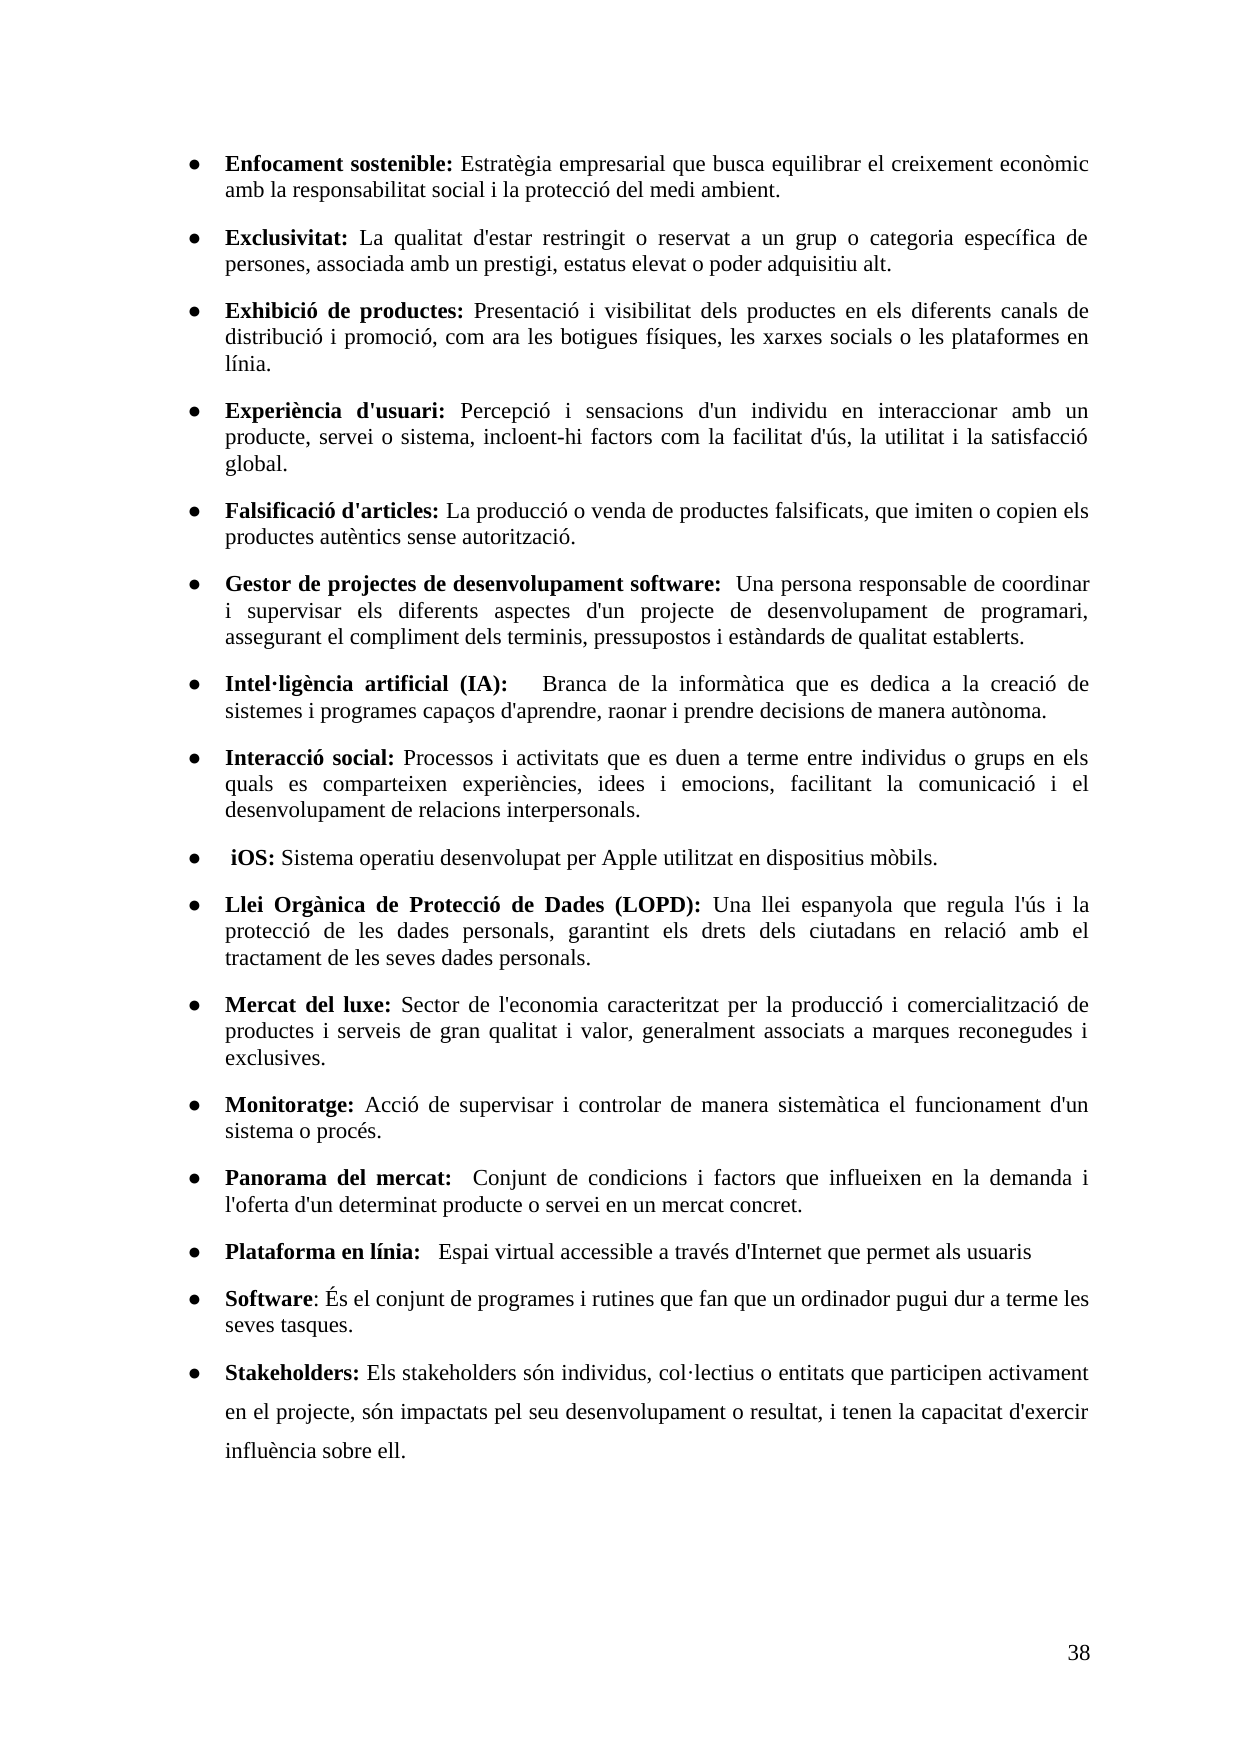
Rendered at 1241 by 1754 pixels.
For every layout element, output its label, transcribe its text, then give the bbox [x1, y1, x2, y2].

list Interacció social: Processos i activitats que es duen a terme entre individus o grups en els quals es comparteixen experiències, idees i emocions, facilitant la comunicació i el desenvolupament de relacions interpersonals. [187, 744, 1090, 823]
list Monitoratge: Acció de supervisar i controlar de manera sistemàtica el funcionament d'un sistema o procés. [187, 1091, 1090, 1143]
list Llei Orgànica de Protecció de Dades (LOPD): Una llei espanyola que regula l'ús i la protecció de les dades personals, garantint els drets dels ciutadans en relació amb el tractament de les seves dades personals. [187, 891, 1090, 970]
list Panorama del mercat: Conjunt de condicions i factors que influeixen en la demanda i l'oferta d'un determinat producte o servei en un mercat concret. [187, 1164, 1090, 1217]
list Gestor de projectes de desenvolupament software: Una persona responsable de coordinar i supervisar els diferents aspectes d'un projecte de desenvolupament de programari, assegurant el compliment dels terminis, pressupostos i estàndards de qualitat establerts. [187, 570, 1090, 649]
list Exhibició de productes: Presentació i visibilitat dels productes en els diferents canals de distribució i promoció, com ara les botigues físiques, les xarxes socials o les plataformes en línia. [187, 297, 1090, 376]
list Software: És el conjunt de programes i rutines que fan que un ordinador pugui dur a terme les seves tasques. [187, 1285, 1090, 1338]
list Exclusivitat: La qualitat d'estar restringit o reservat a un grup o categoria específica de persones, associada amb un prestigi, estatus elevat o poder adquisitiu alt. [187, 223, 1090, 276]
list Experiència d'usuari: Percepció i sensacions d'un individu en interaccionar amb un producte, servei o sistema, incloent-hi factors com la facilitat d'ús, la utilitat i la satisfacció global. [187, 397, 1090, 476]
list Mercat del luxe: Sector de l'economia caracteritzat per la producció i comercialització de productes i serveis de gran qualitat i valor, generalment associats a marques reconegudes i exclusives. [187, 991, 1090, 1070]
list Enfocament sostenible: Estratègia empresarial que busca equilibrar el creixement econòmic amb la responsabilitat social i la protecció del medi ambient. [187, 150, 1090, 203]
list Intel·ligència artificial (IA): Branca de la informàtica que es dedica a la creació de sistemes i programes capaços d'aprendre, raonar i prendre decisions de manera autònoma. [187, 670, 1090, 723]
list Falsificació d'articles: La producció o venda de productes falsificats, que imiten o copien els productes autèntics sense autorització. [187, 497, 1090, 549]
list iOS: Sistema operatiu desenvolupat per Apple utilitzat en dispositius mòbils. [187, 844, 1090, 870]
list Stakeholders: Els stakeholders són individus, col·lectius o entitats que participen activament en el projecte, són impactats pel seu desenvolupament o resultat, i tenen la capacitat d'exercir influència sobre ell. [187, 1358, 1090, 1464]
list Plataforma en línia: Espai virtual accessible a través d'Internet que permet als usuaris [187, 1238, 1090, 1264]
